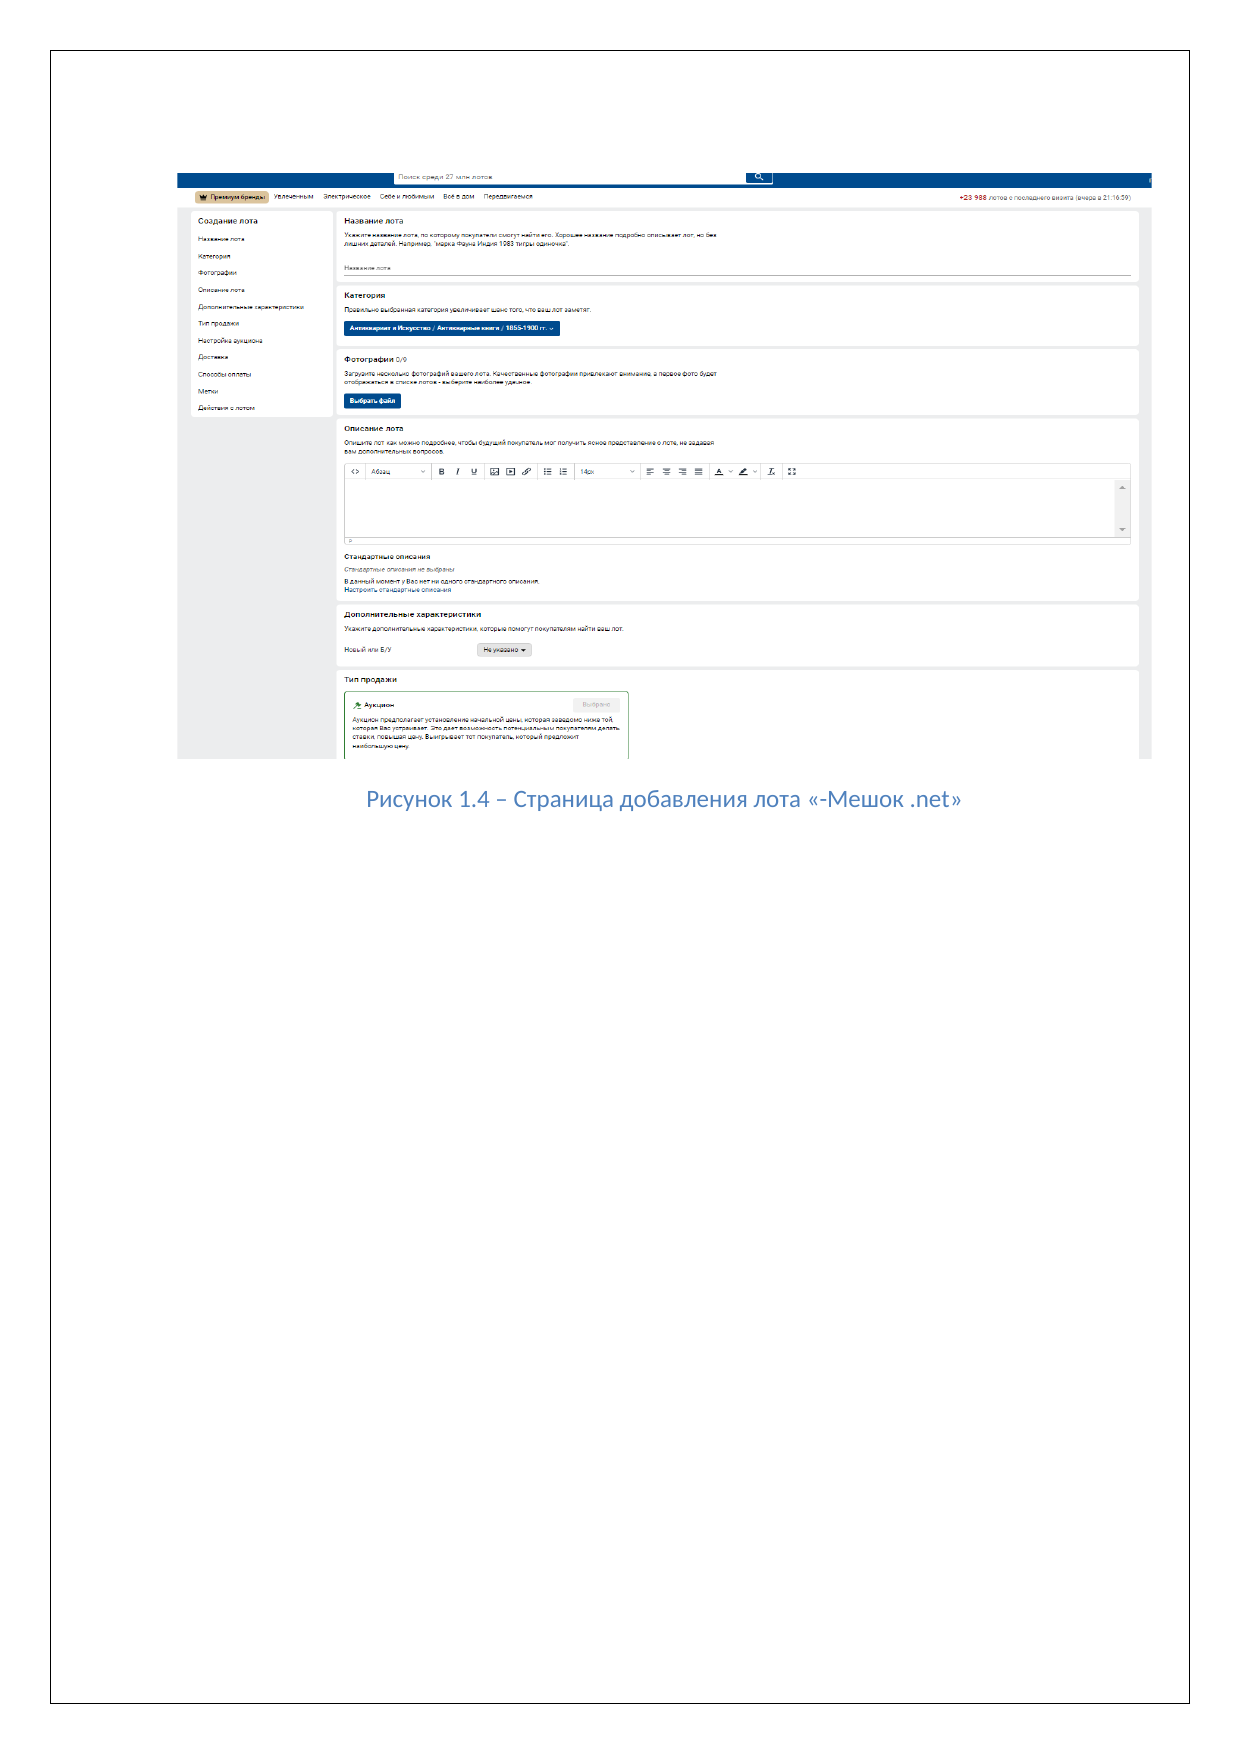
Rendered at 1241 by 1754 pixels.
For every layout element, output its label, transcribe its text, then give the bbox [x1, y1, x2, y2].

text Рисунок 1.4 – Страница добавления лота «-Мешок .net» [177, 783, 1152, 814]
picture [177, 173, 1152, 759]
